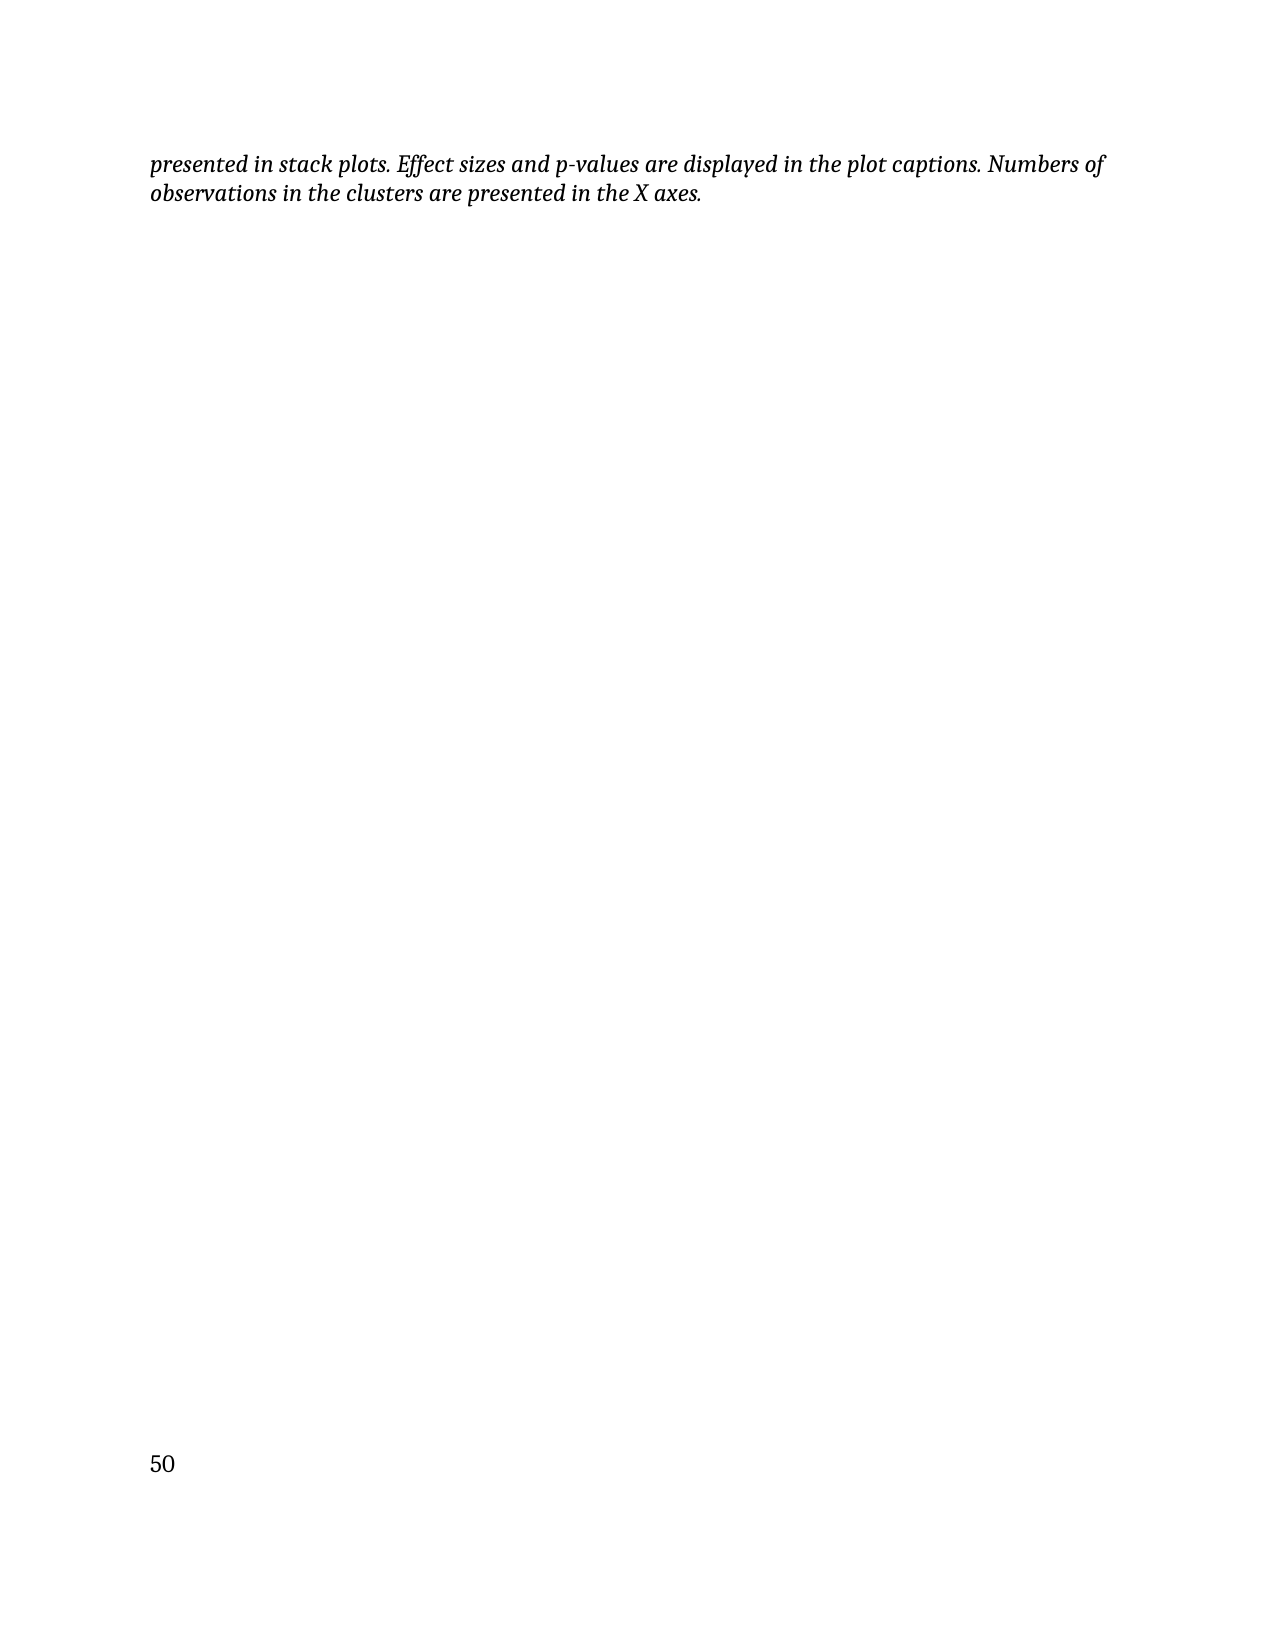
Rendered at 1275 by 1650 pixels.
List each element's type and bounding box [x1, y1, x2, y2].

text [150, 150, 1125, 207]
